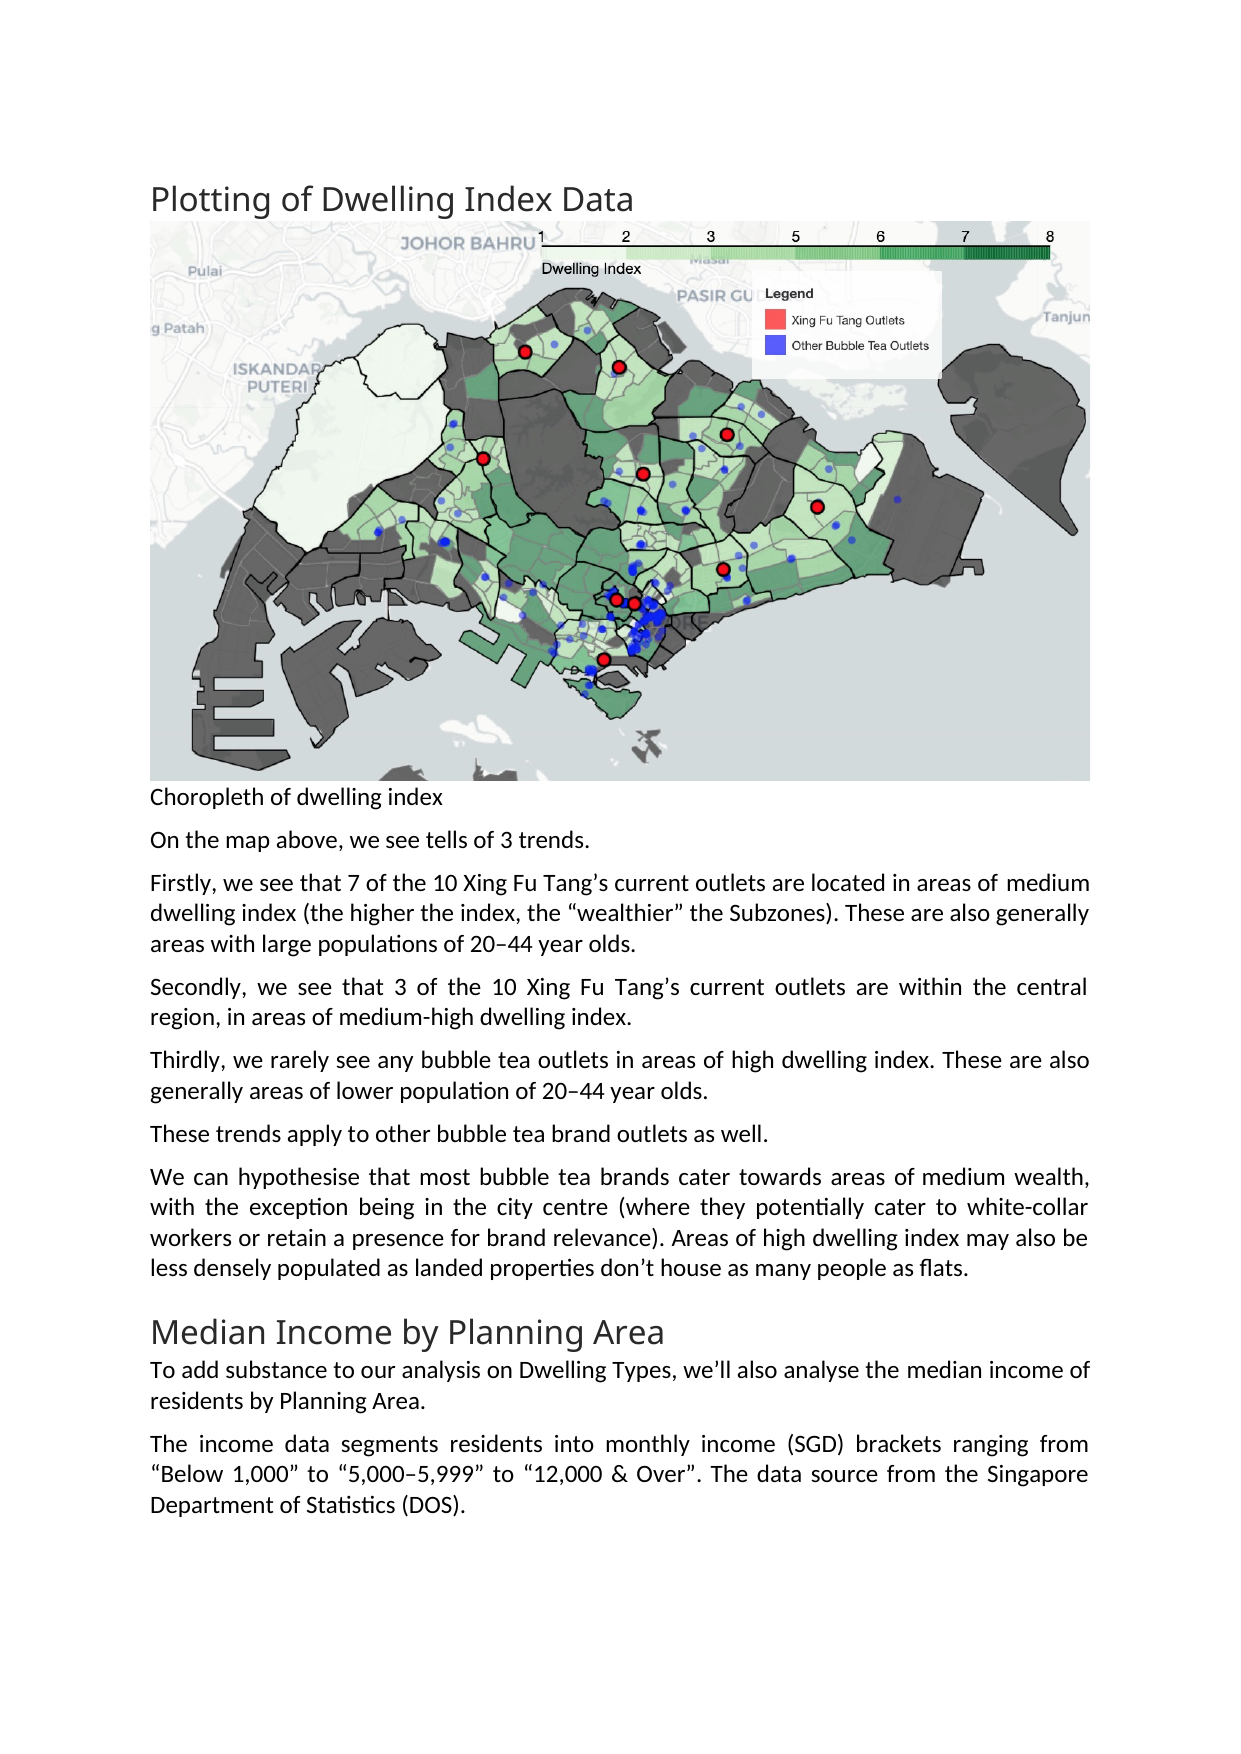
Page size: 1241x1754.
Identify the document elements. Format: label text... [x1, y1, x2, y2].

text Firstly, we see that 7 of the 10 Xing Fu Tang’s current outlets are located in areas of medium dwelling index (the higher the index, the “wealthier” the Subzones). These are also generally areas with large populations of 20–44 year olds. [150, 867, 1090, 958]
subtitle Plotting of Dwelling Index Data [150, 171, 1090, 221]
picture [150, 221, 1091, 781]
text Choropleth of dwelling index [150, 781, 1090, 811]
text On the map above, we see tells of 3 trends. [150, 824, 1090, 854]
text Secondly, we see that 3 of the 10 Xing Fu Tang’s current outlets are within the central region, in areas of medium-high dwelling index. [150, 971, 1090, 1032]
text To add substance to our analysis on Dwelling Types, we’ll also analyse the median income of residents by Planning Area. [150, 1354, 1090, 1416]
text The income data segments residents into monthly income (SGD) brackets ranging from “Below 1,000” to “5,000–5,999” to “12,000 & Over”. The data source from the Singapore Department of Statistics (DOS). [150, 1428, 1090, 1520]
text Thirdly, we rarely see any bubble tea outlets in areas of high dwelling index. These are also generally areas of lower population of 20–44 year olds. [150, 1044, 1090, 1106]
subtitle Median Income by Planning Area [150, 1304, 1090, 1354]
text We can hypothesise that most bubble tea brands cater towards areas of medium wealth, with the exception being in the city centre (where they potentially cater to white-collar workers or retain a presence for brand relevance). Areas of high dwelling index may also be less densely populated as landed properties don’t house as many people as flats. [150, 1161, 1090, 1283]
text These trends apply to other bubble tea brand outlets as well. [150, 1118, 1090, 1148]
